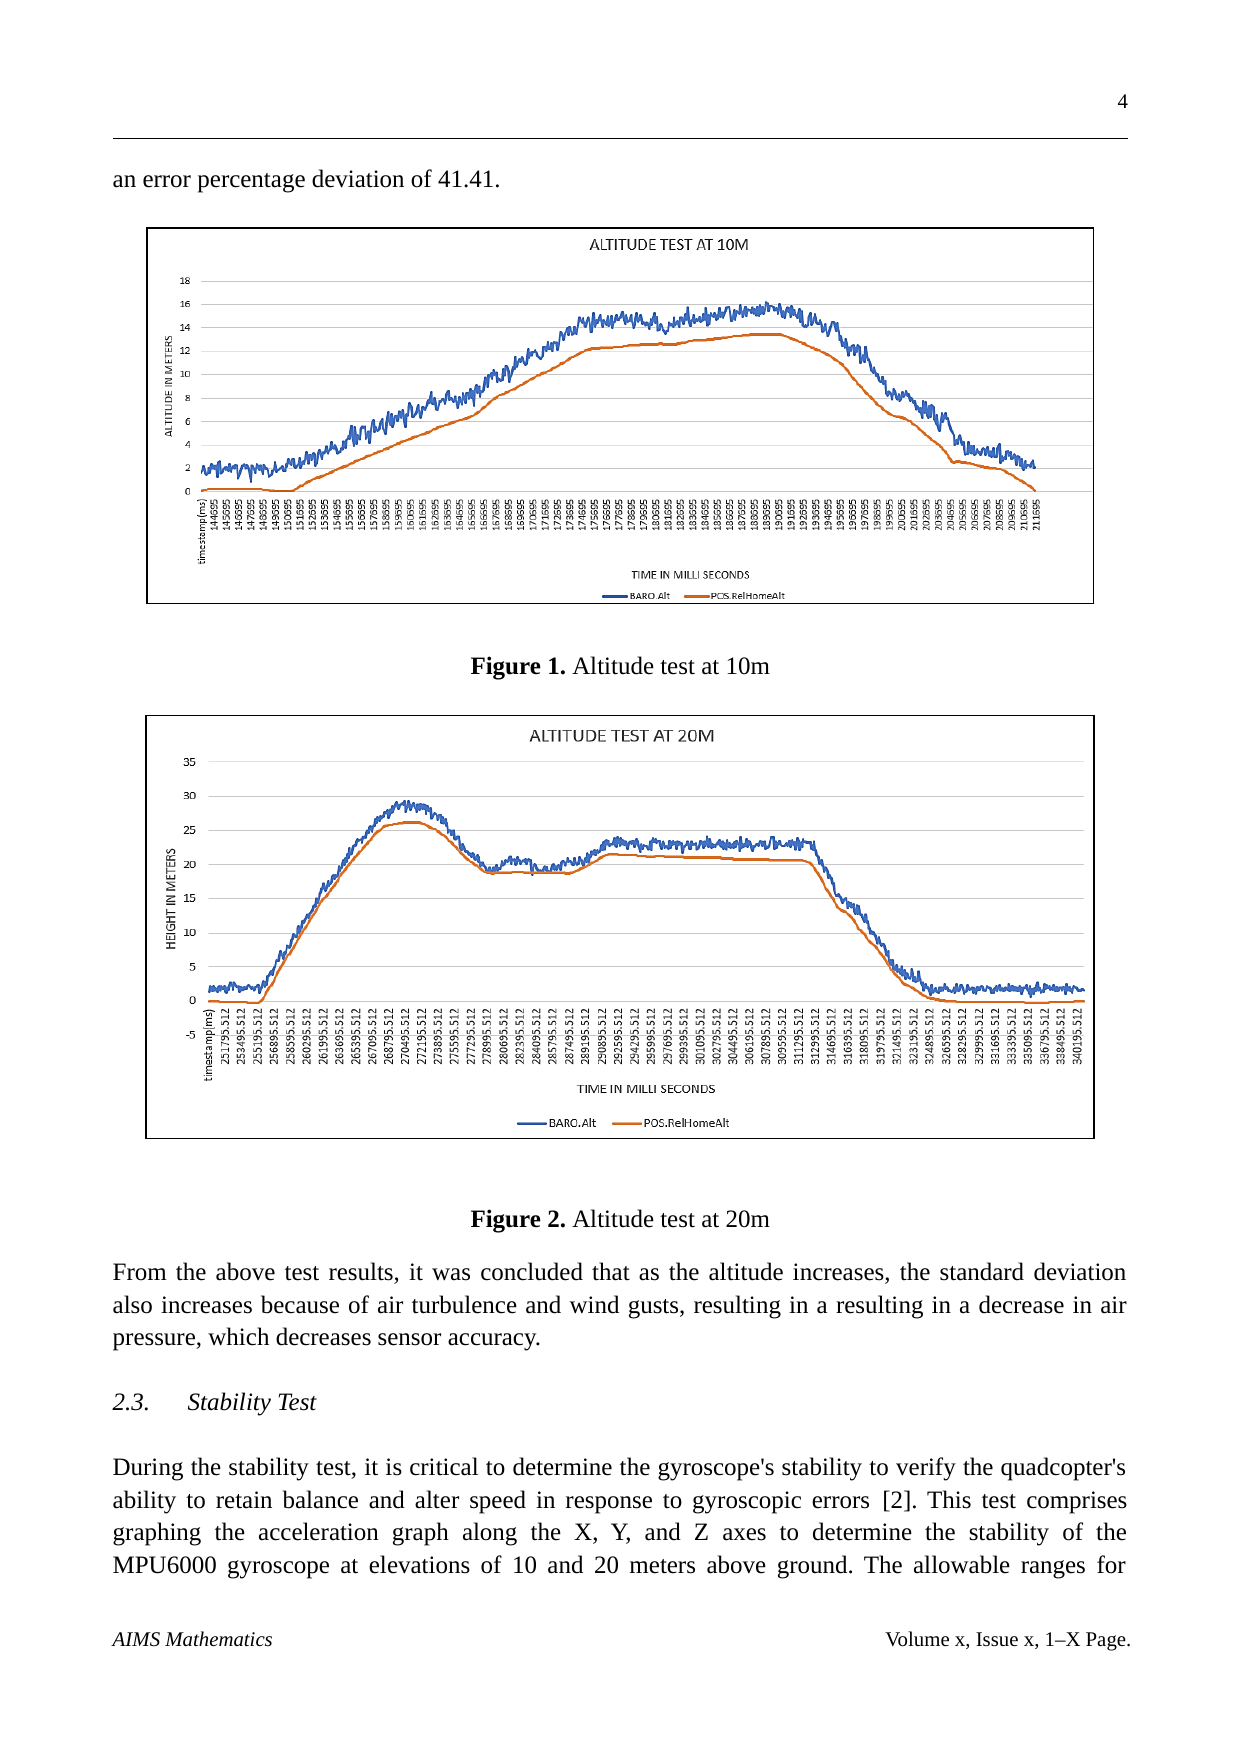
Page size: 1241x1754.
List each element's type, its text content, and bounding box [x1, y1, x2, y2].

picture [148, 229, 1093, 603]
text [112, 1450, 1128, 1580]
picture [147, 716, 1093, 1138]
text Figure 2. Altitude test at 20m [112, 1202, 1128, 1234]
text Figure 1. Altitude test at 10m [112, 649, 1128, 682]
text From the above test results, it was concluded that as the altitude increases, the standard deviation also increases because of air turbulence and wind gusts, resulting in a resulting in a decrease in air pressure, which decreases sensor accuracy. [112, 1255, 1128, 1353]
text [112, 162, 1128, 194]
list Stability Test [112, 1385, 1128, 1418]
